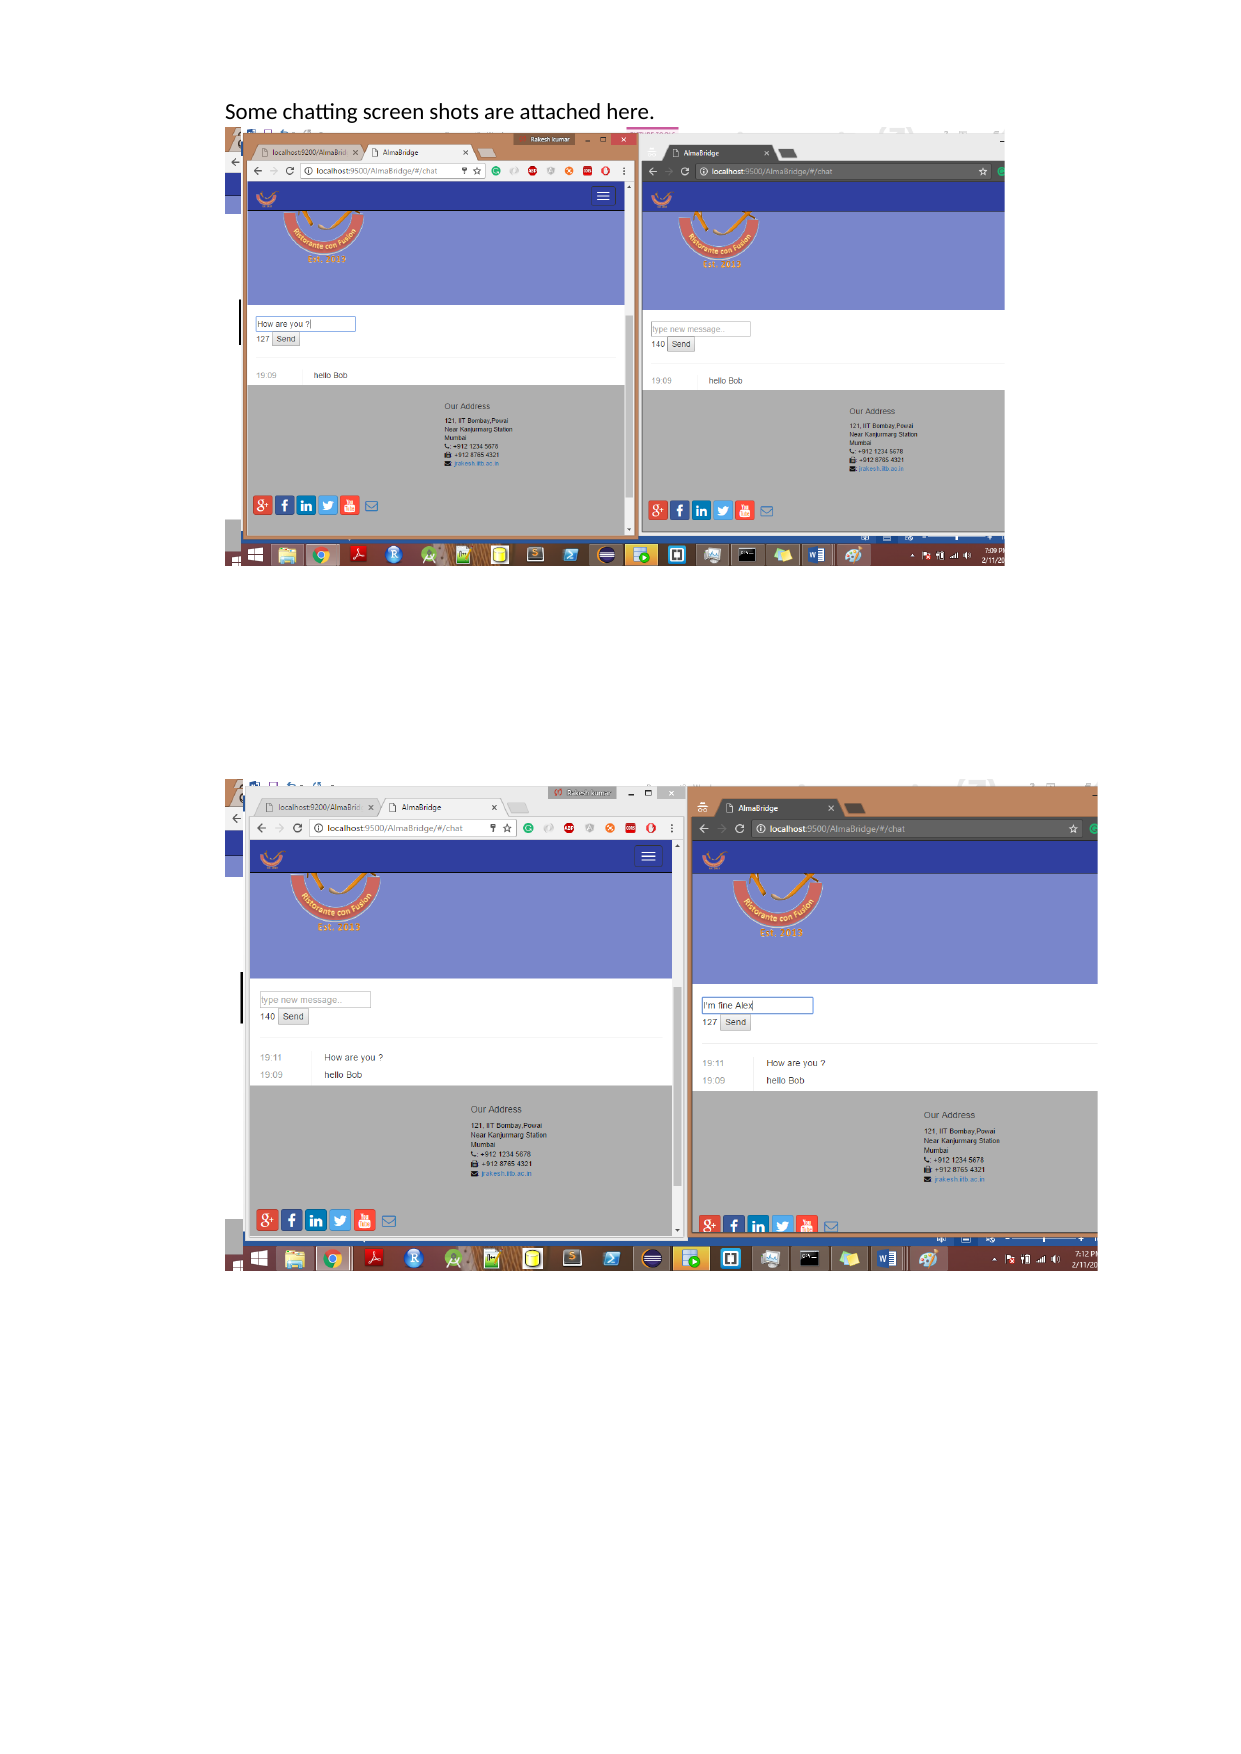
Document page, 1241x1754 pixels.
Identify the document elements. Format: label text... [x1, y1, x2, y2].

picture [225, 779, 1098, 1271]
list Some chatting screen shots are attached here. [225, 97, 1126, 126]
picture [225, 127, 1005, 566]
